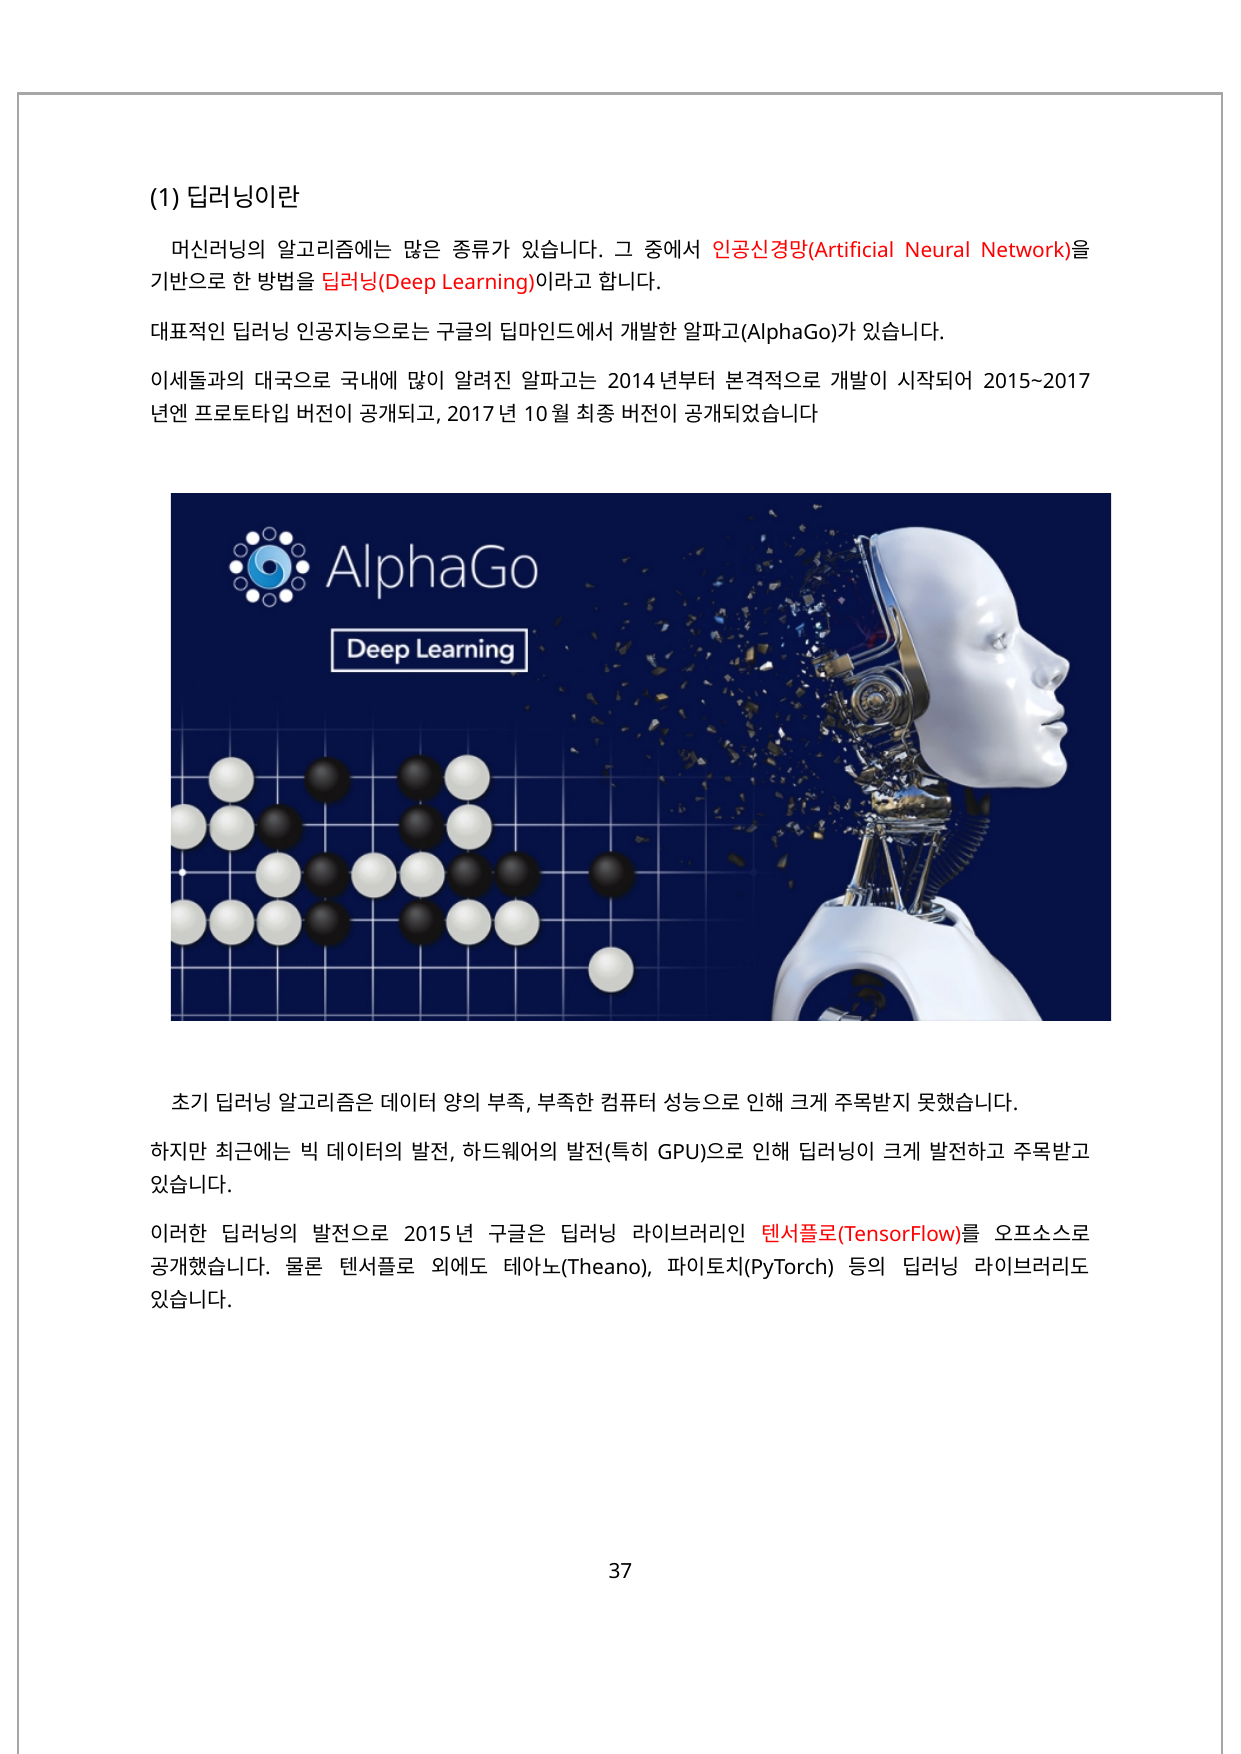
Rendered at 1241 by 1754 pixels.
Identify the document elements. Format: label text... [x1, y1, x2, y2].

picture [170, 493, 1112, 1021]
text 초기 딥러닝 알고리즘은 데이터 양의 부족, 부족한 컴퓨터 성능으로 인해 크게 주목받지 못했습니다. [150, 1086, 1090, 1117]
text 이세돌과의 대국으로 국내에 많이 알려진 알파고는 2014년부터 본격적으로 개발이 시작되어 2015~2017년엔 프로토타입 버전이 공개되고, 2017년 10월 최종 버전이 공개되었습니다 [150, 364, 1090, 427]
text 이러한 딥러닝의 발전으로 2015년 구글은 딥러닝 라이브러리인 텐서플로(TensorFlow)를 오프소스로 공개했습니다. 물론 텐서플로 외에도 테아노(Theano), 파이토치(PyTorch) 등의 딥러닝 라이브러리도 있습니다. [150, 1218, 1090, 1313]
text 머신러닝의 알고리즘에는 많은 종류가 있습니다. 그 중에서 인공신경망(Artificial Neural Network)을 기반으로 한 방법을 딥러닝(Deep Learning)이라고 합니다. [150, 233, 1090, 296]
text 하지만 최근에는 빅 데이터의 발전, 하드웨어의 발전(특히 GPU)으로 인해 딥러닝이 크게 발전하고 주목받고 있습니다. [150, 1136, 1090, 1199]
text 대표적인 딥러닝 인공지능으로는 구글의 딥마인드에서 개발한 알파고(AlphaGo)가 있습니다. [150, 315, 1090, 345]
text (1) 딥러닝이란 [150, 177, 1090, 213]
